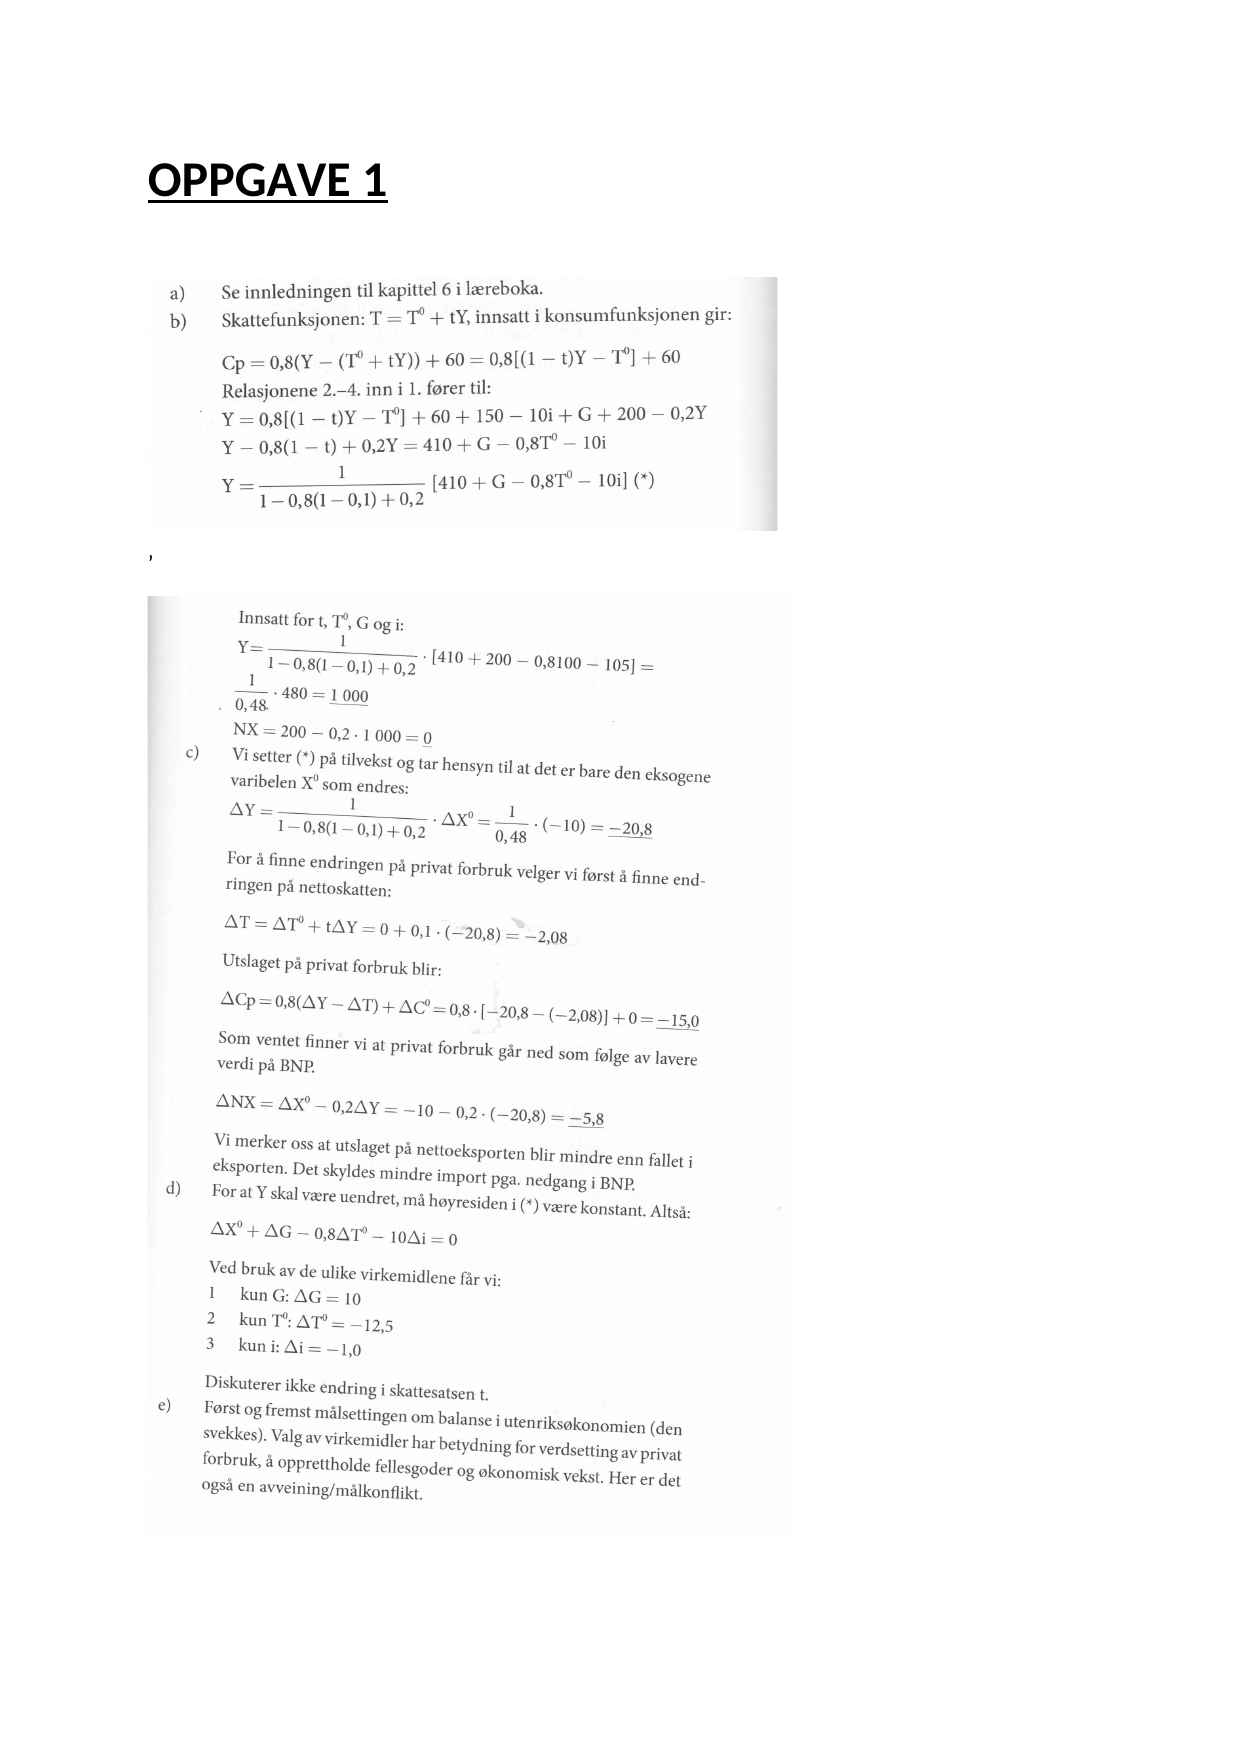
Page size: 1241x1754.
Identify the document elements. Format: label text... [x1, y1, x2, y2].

text OPPGAVE 1 [148, 148, 1093, 209]
text ’ [148, 549, 1093, 577]
